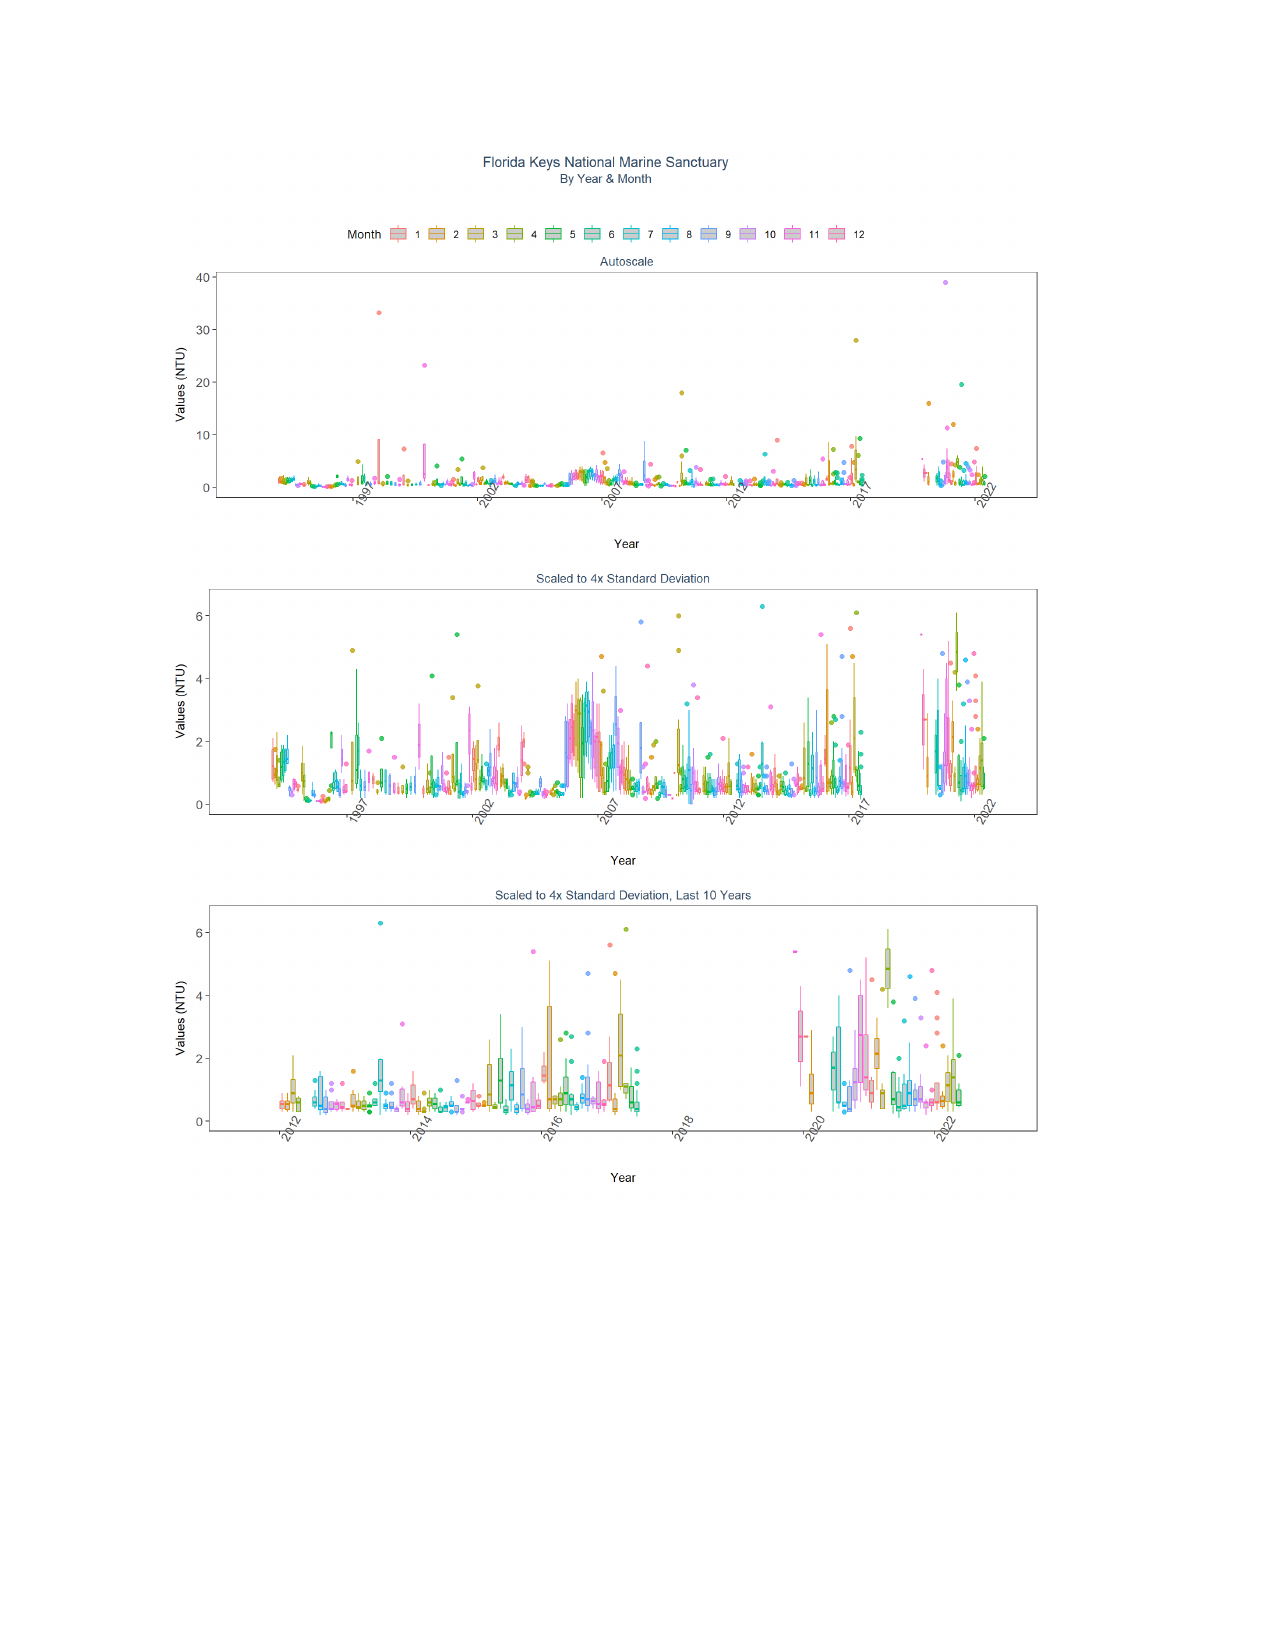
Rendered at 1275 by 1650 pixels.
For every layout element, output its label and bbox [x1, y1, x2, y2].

picture [168, 150, 1044, 1200]
